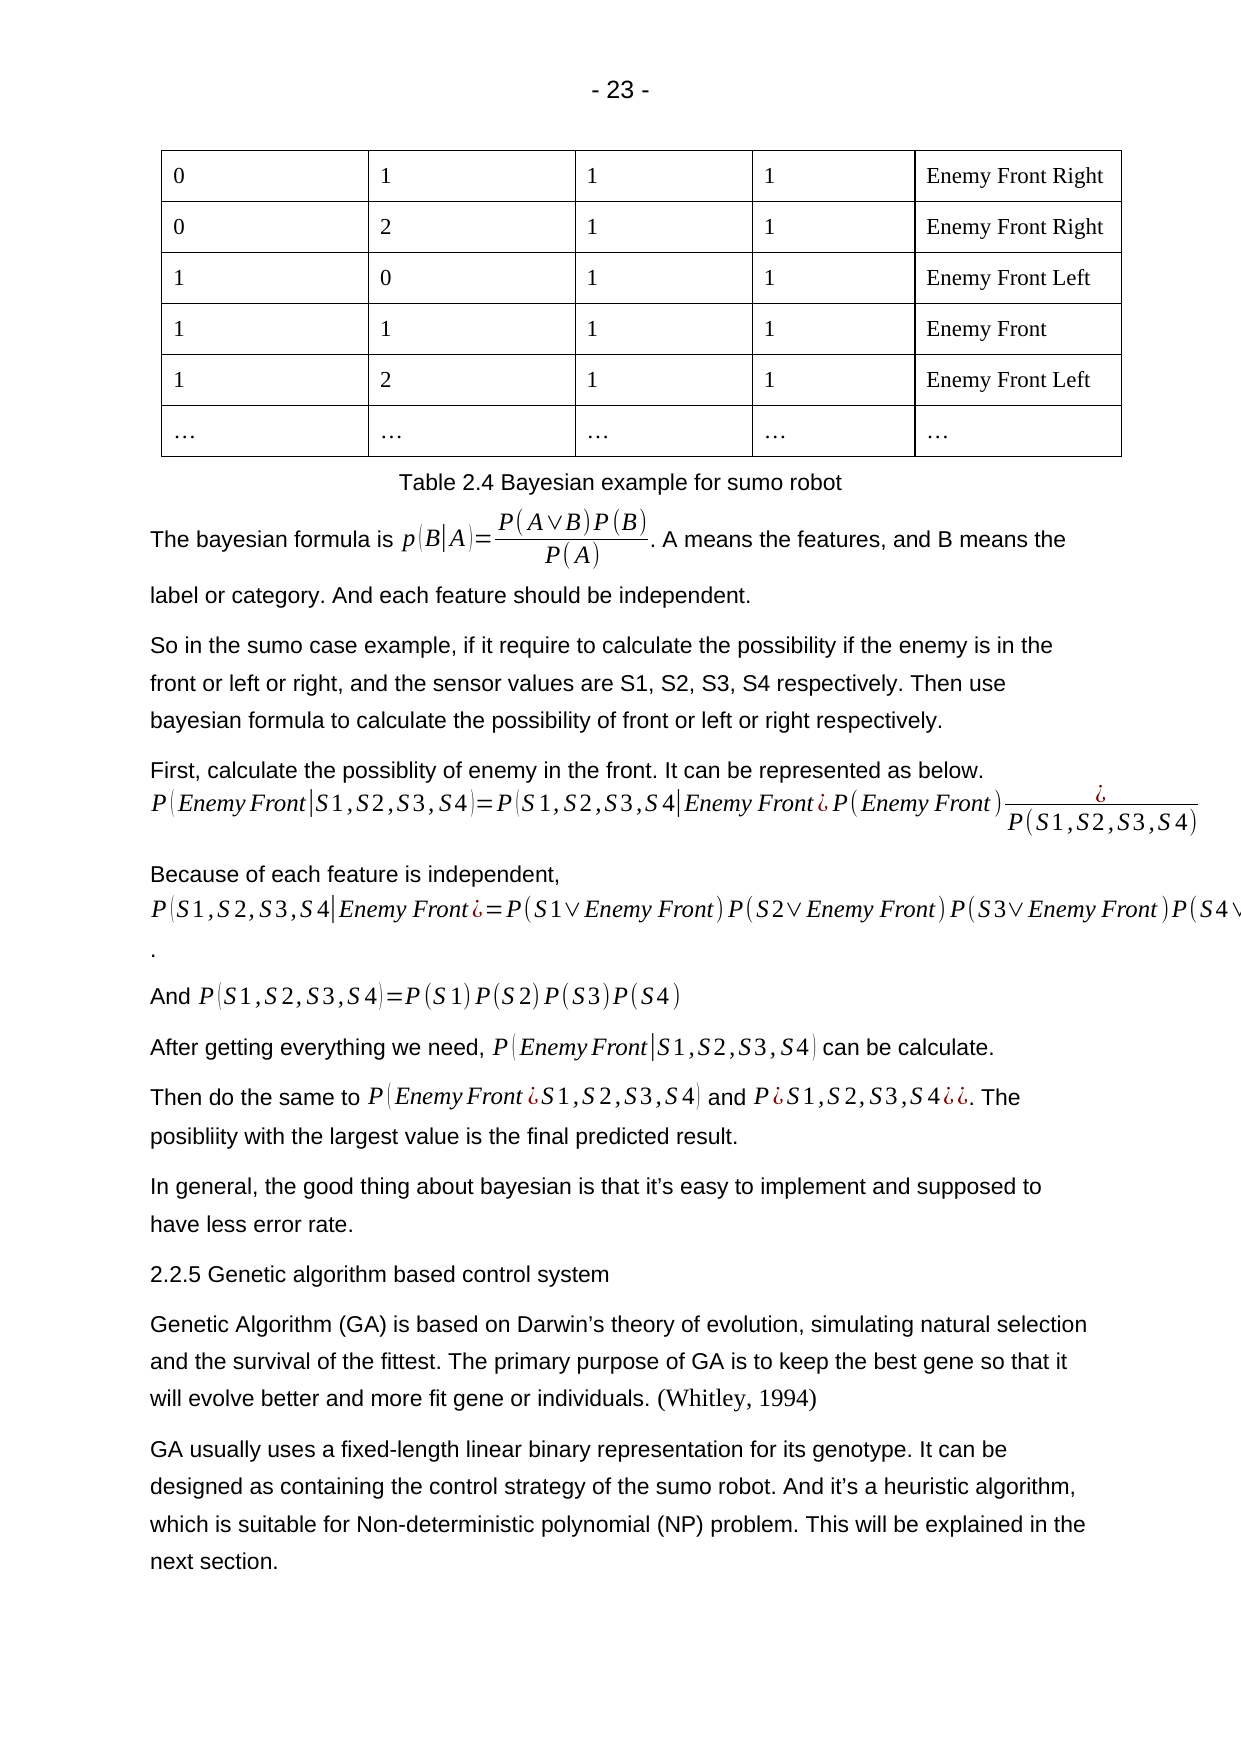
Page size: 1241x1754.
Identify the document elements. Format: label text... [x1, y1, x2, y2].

table_cell 0 [162, 151, 368, 201]
text In general, the good thing about bayesian is that it’s easy to implement and supposed to have less error rate. [150, 1162, 1090, 1237]
table_cell 0 [162, 202, 368, 252]
table_cell 1 [576, 355, 752, 405]
table_cell … [576, 406, 752, 456]
table_cell 1 [576, 202, 752, 252]
table_cell 1 [753, 304, 914, 354]
table_cell 1 [369, 151, 575, 201]
table_cell 0 [369, 253, 575, 303]
text And [150, 974, 1090, 1012]
table_cell 1 [576, 253, 752, 303]
table_cell Enemy Front Left [916, 253, 1121, 303]
text Because of each feature is independent, . [150, 849, 1090, 962]
table_cell 1 [576, 151, 752, 201]
table_cell 2 [369, 202, 575, 252]
text Then do the same to and . The posibliity with the largest value is the final predicted result. [150, 1074, 1090, 1149]
table_cell Enemy Front [916, 304, 1121, 354]
table_cell 1 [162, 253, 368, 303]
table_cell 1 [753, 253, 914, 303]
text The bayesian formula is . A means the features, and B means the label or category. And each feature should be independent. [150, 507, 1090, 608]
table_cell Enemy Front Left [916, 355, 1121, 405]
text Genetic Algorithm (GA) is based on Darwin’s theory of evolution, simulating natural selection and the survival of the fittest. The primary purpose of GA is to keep the best gene so that it will evolve better and more fit gene or individuals. (Whitley, 1994) [150, 1299, 1090, 1412]
table_cell 1 [576, 304, 752, 354]
table_cell 1 [753, 202, 914, 252]
table_cell … [162, 406, 368, 456]
text So in the sumo case example, if it require to calculate the possibility if the enemy is in the front or left or right, and the sensor values are S1, S2, S3, S4 respectively. Then use bayesian formula to calculate the possibility of front or left or right respectively. [150, 621, 1090, 733]
table_cell 1 [162, 355, 368, 405]
text After getting everything we need, can be calculate. [150, 1024, 1090, 1062]
text Table 2.4 Bayesian example for sumo robot [150, 457, 1090, 495]
text 2.2.5 Genetic algorithm based control system [150, 1249, 1090, 1287]
table_cell Enemy Front Right [916, 202, 1121, 252]
table_cell … [753, 406, 914, 456]
table_cell 1 [753, 355, 914, 405]
text First, calculate the possiblity of enemy in the front. It can be represented as below. [150, 746, 1090, 837]
table_cell … [369, 406, 575, 456]
table_cell 1 [753, 151, 914, 201]
table_cell 1 [369, 304, 575, 354]
table_cell Enemy Front Right [916, 151, 1121, 201]
table_cell 1 [162, 304, 368, 354]
table_cell … [916, 406, 1121, 456]
text GA usually uses a fixed-length linear binary representation for its genotype. It can be designed as containing the control strategy of the sumo robot. And it’s a heuristic algorithm, which is suitable for Non-deterministic polynomial (NP) problem. This will be explained in the next section. [150, 1424, 1090, 1574]
table_cell 2 [369, 355, 575, 405]
